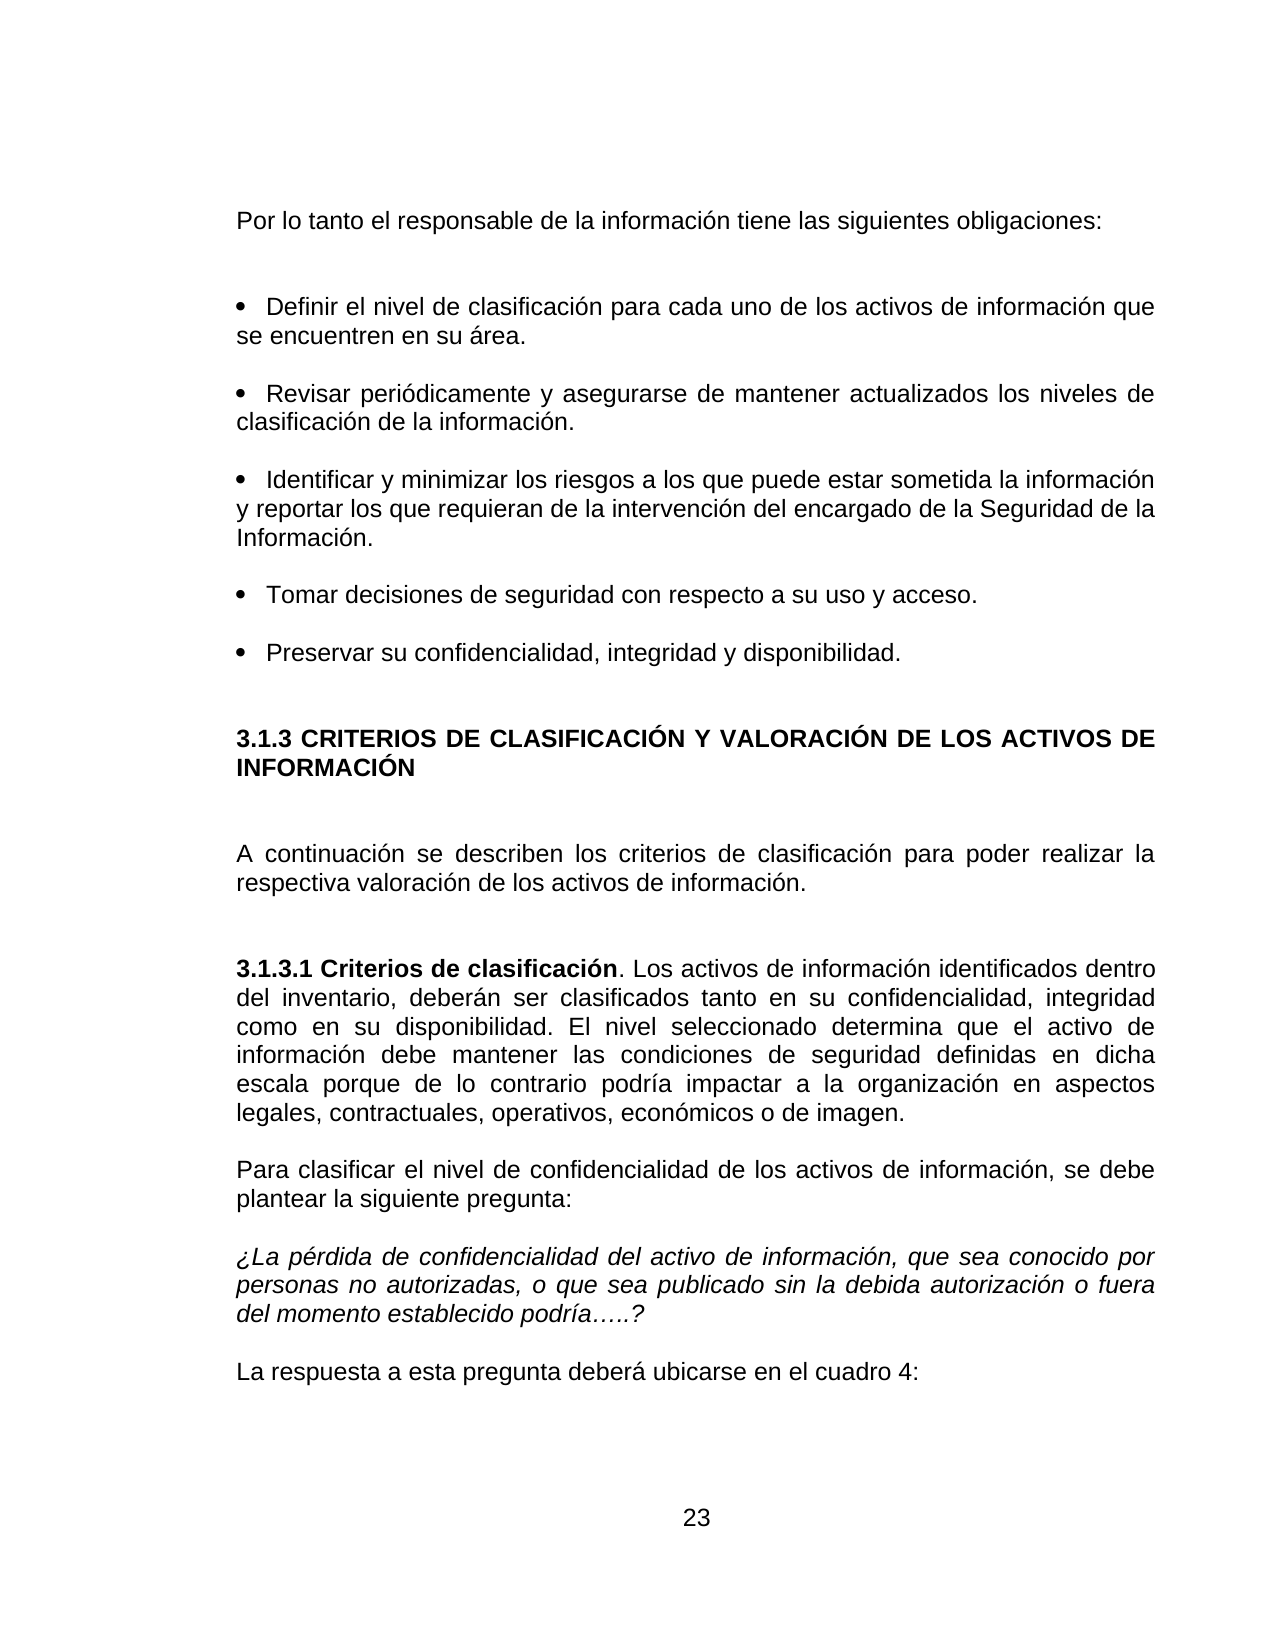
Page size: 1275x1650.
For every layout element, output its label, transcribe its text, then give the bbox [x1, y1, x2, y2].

text ¿La pérdida de confidencialidad del activo de información, que sea conocido por personas no autorizadas, o que sea publicado sin la debida autorización o fuera del momento establecido podría…..? [236, 1241, 1157, 1328]
list Identificar y minimizar los riesgos a los que puede estar sometida la información y reportar los que requieran de la intervención del encargado de la Seguridad de la Información. [236, 465, 1157, 551]
text La respuesta a esta pregunta deberá ubicarse en el cuadro 4: [236, 1356, 1157, 1385]
text Por lo tanto el responsable de la información tiene las siguientes obligaciones: [236, 206, 1157, 235]
list Definir el nivel de clasificación para cada uno de los activos de información que se encuentren en su área. [236, 292, 1157, 350]
list Tomar decisiones de seguridad con respecto a su uso y acceso. [236, 580, 1157, 609]
text Para clasificar el nivel de confidencialidad de los activos de información, se debe plantear la siguiente pregunta: [236, 1155, 1157, 1213]
list Preservar su confidencialidad, integridad y disponibilidad. [236, 638, 1157, 666]
list Revisar periódicamente y asegurarse de mantener actualizados los niveles de clasificación de la información. [236, 378, 1157, 436]
text 3.1.3.1 Criterios de clasificación. Los activos de información identificados dentro del inventario, deberán ser clasificados tanto en su confidencialidad, integridad como en su disponibilidad. El nivel seleccionado determina que el activo de información debe mantener las condiciones de seguridad definidas en dicha escala porque de lo contrario podría impactar a la organización en aspectos legales, contractuales, operativos, económicos o de imagen. [236, 954, 1157, 1126]
text A continuación se describen los criterios de clasificación para poder realizar la respectiva valoración de los activos de información. [236, 839, 1157, 896]
text 3.1.3 CRITERIOS DE CLASIFICACIÓN Y VALORACIÓN DE LOS ACTIVOS DE INFORMACIÓN [236, 724, 1157, 781]
